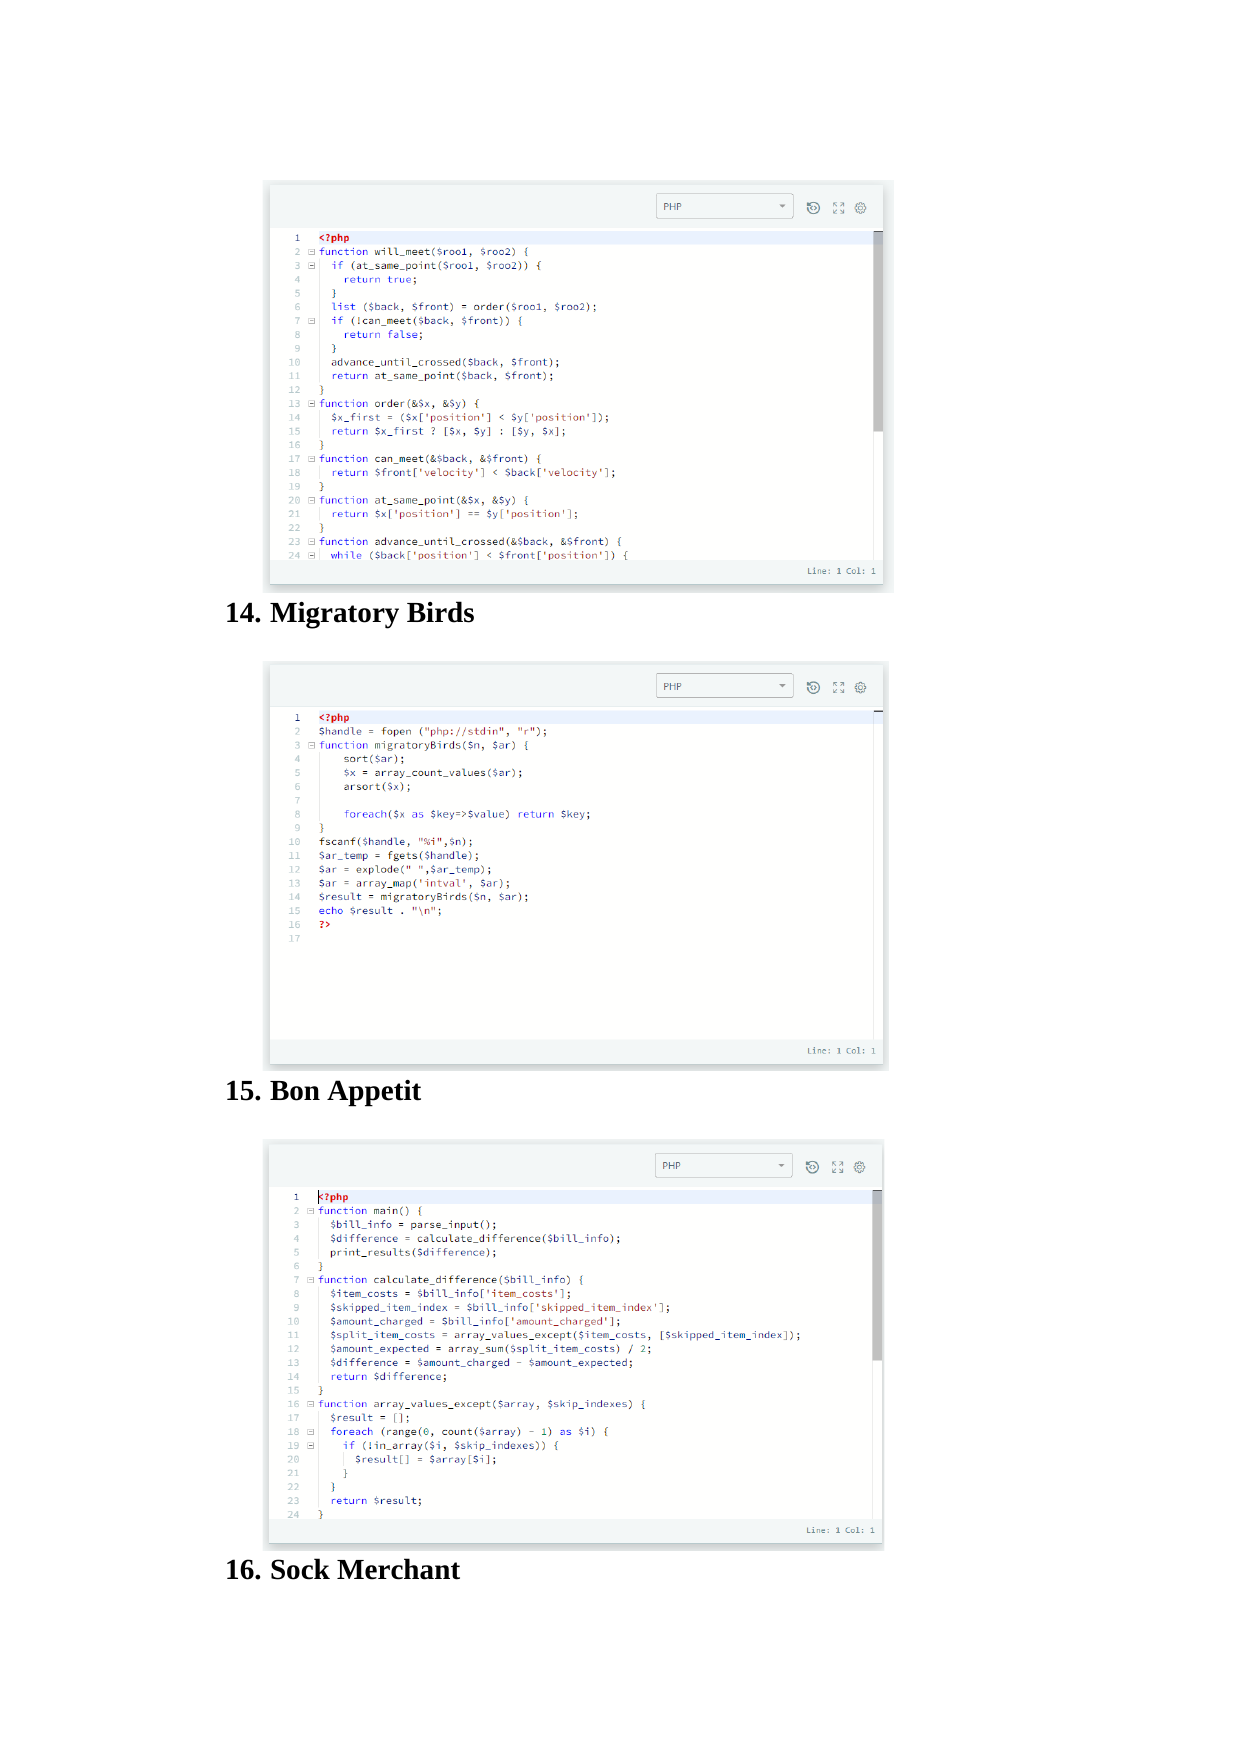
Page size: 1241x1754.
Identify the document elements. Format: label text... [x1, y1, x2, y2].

list Migratory Birds [225, 595, 1090, 628]
list Bon Appetit [225, 1073, 1090, 1106]
picture [262, 661, 889, 1071]
picture [262, 1139, 885, 1551]
picture [262, 180, 894, 593]
list Sock Merchant [225, 1552, 1090, 1586]
